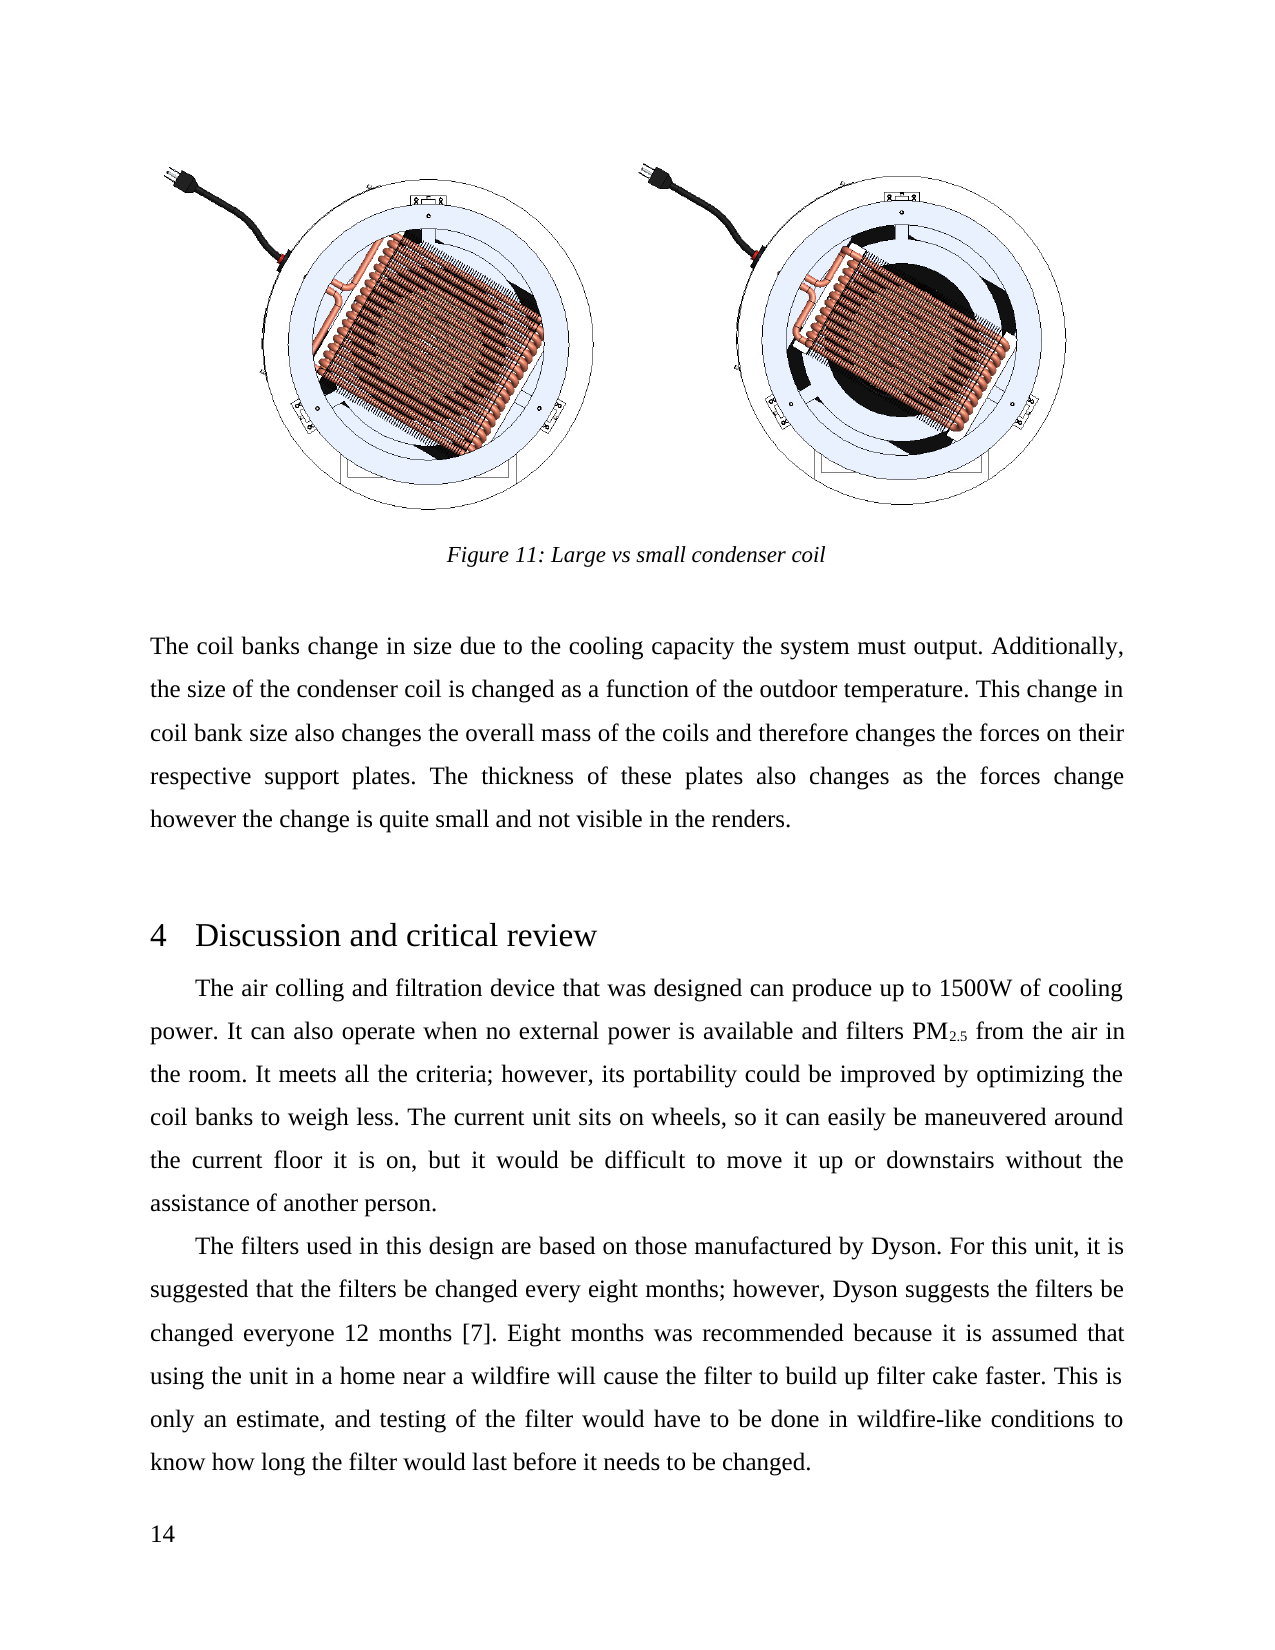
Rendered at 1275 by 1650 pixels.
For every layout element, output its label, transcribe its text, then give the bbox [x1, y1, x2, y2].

picture [150, 150, 1124, 527]
text The filters used in this design are based on those manufactured by Dyson. For this unit, it is suggested that the filters be changed every eight months; however, Dyson suggests the filters be changed everyone 12 months . Eight months was recommended because it is assumed that using the unit in a home near a wildfire will cause the filter to build up filter cake faster. This is only an estimate, and testing of the filter would have to be done in wildfire-like conditions to know how long the filter would last before it needs to be changed. [150, 1231, 1125, 1476]
subtitle Discussion and critical review [150, 915, 1125, 953]
text The air colling and filtration device that was designed can produce up to 1500W of cooling power. It can also operate when no external power is available and filters PM2.5 from the air in the room. It meets all the criteria; however, its portability could be improved by optimizing the coil banks to weigh less. The current unit sits on wheels, so it can easily be maneuvered around the current floor it is on, but it would be difficult to move it up or downstairs without the assistance of another person. [150, 973, 1125, 1217]
text The coil banks change in size due to the cooling capacity the system must output. Additionally, the size of the condenser coil is changed as a function of the outdoor temperature. This change in coil bank size also changes the overall mass of the coils and therefore changes the forces on their respective support plates. The thickness of these plates also changes as the forces change however the change is quite small and not visible in the renders. [150, 631, 1125, 833]
